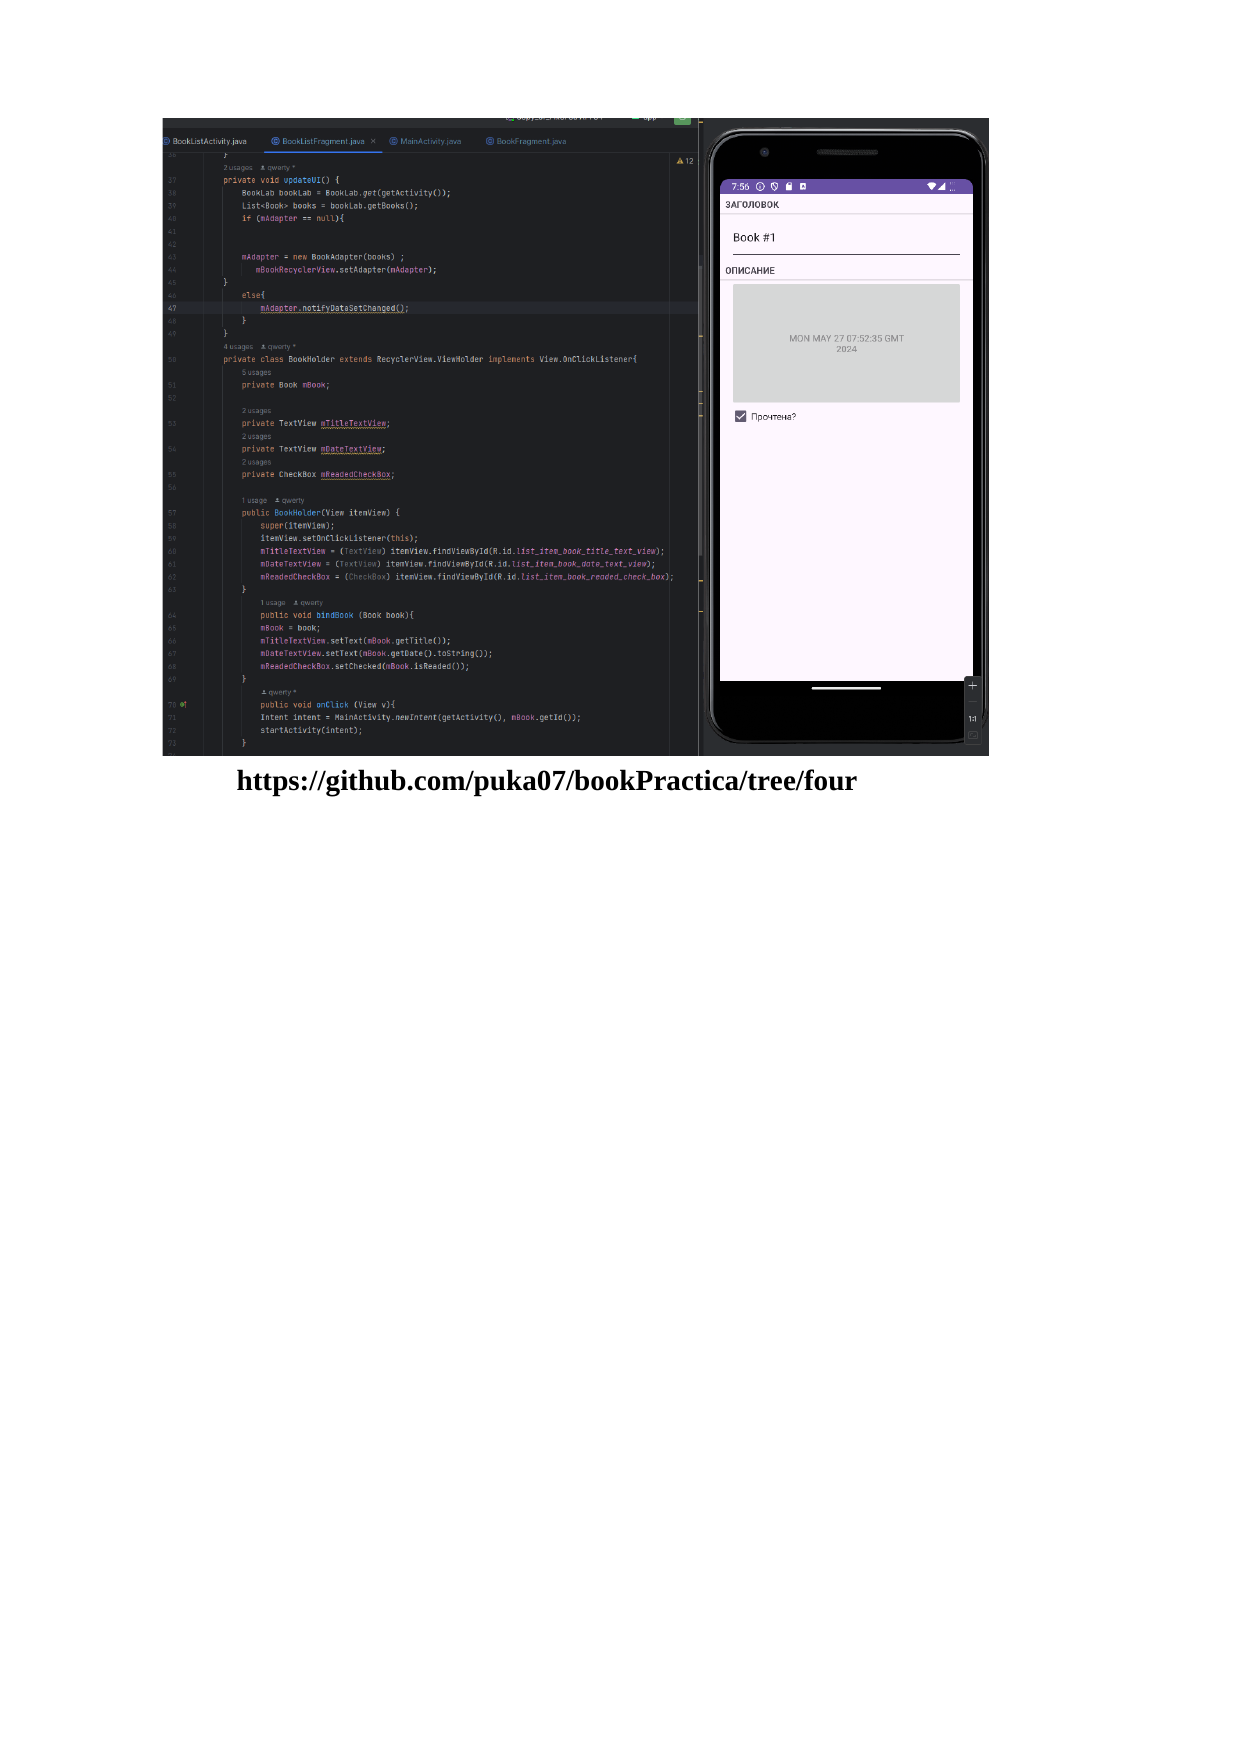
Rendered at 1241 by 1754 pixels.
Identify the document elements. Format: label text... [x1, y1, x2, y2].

picture [162, 118, 989, 756]
subtitle https://github.com/puka07/bookPractica/tree/four [162, 763, 1152, 797]
